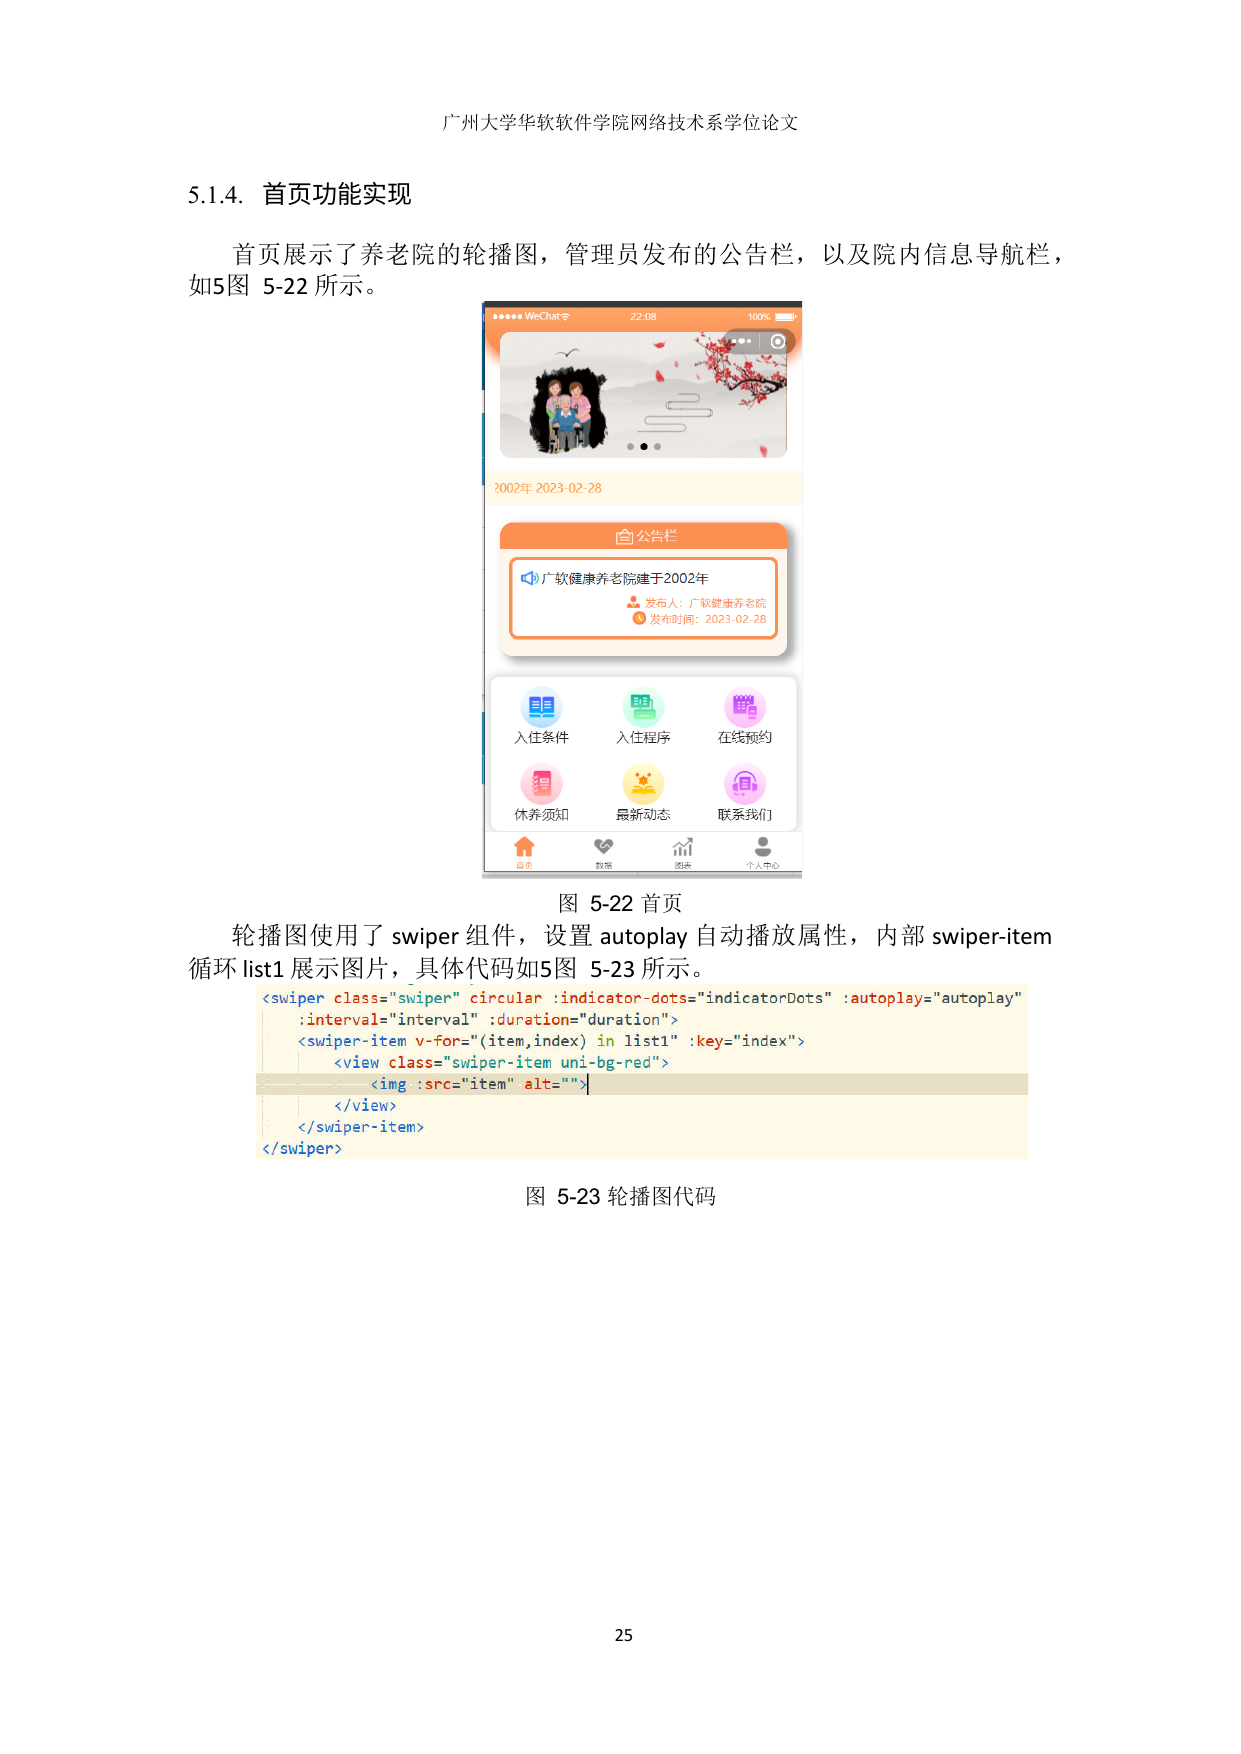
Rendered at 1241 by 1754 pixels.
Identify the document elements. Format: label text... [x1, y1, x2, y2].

picture [481, 301, 803, 879]
subtitle 首页功能实现 [187, 177, 1053, 209]
picture [255, 984, 1029, 1159]
